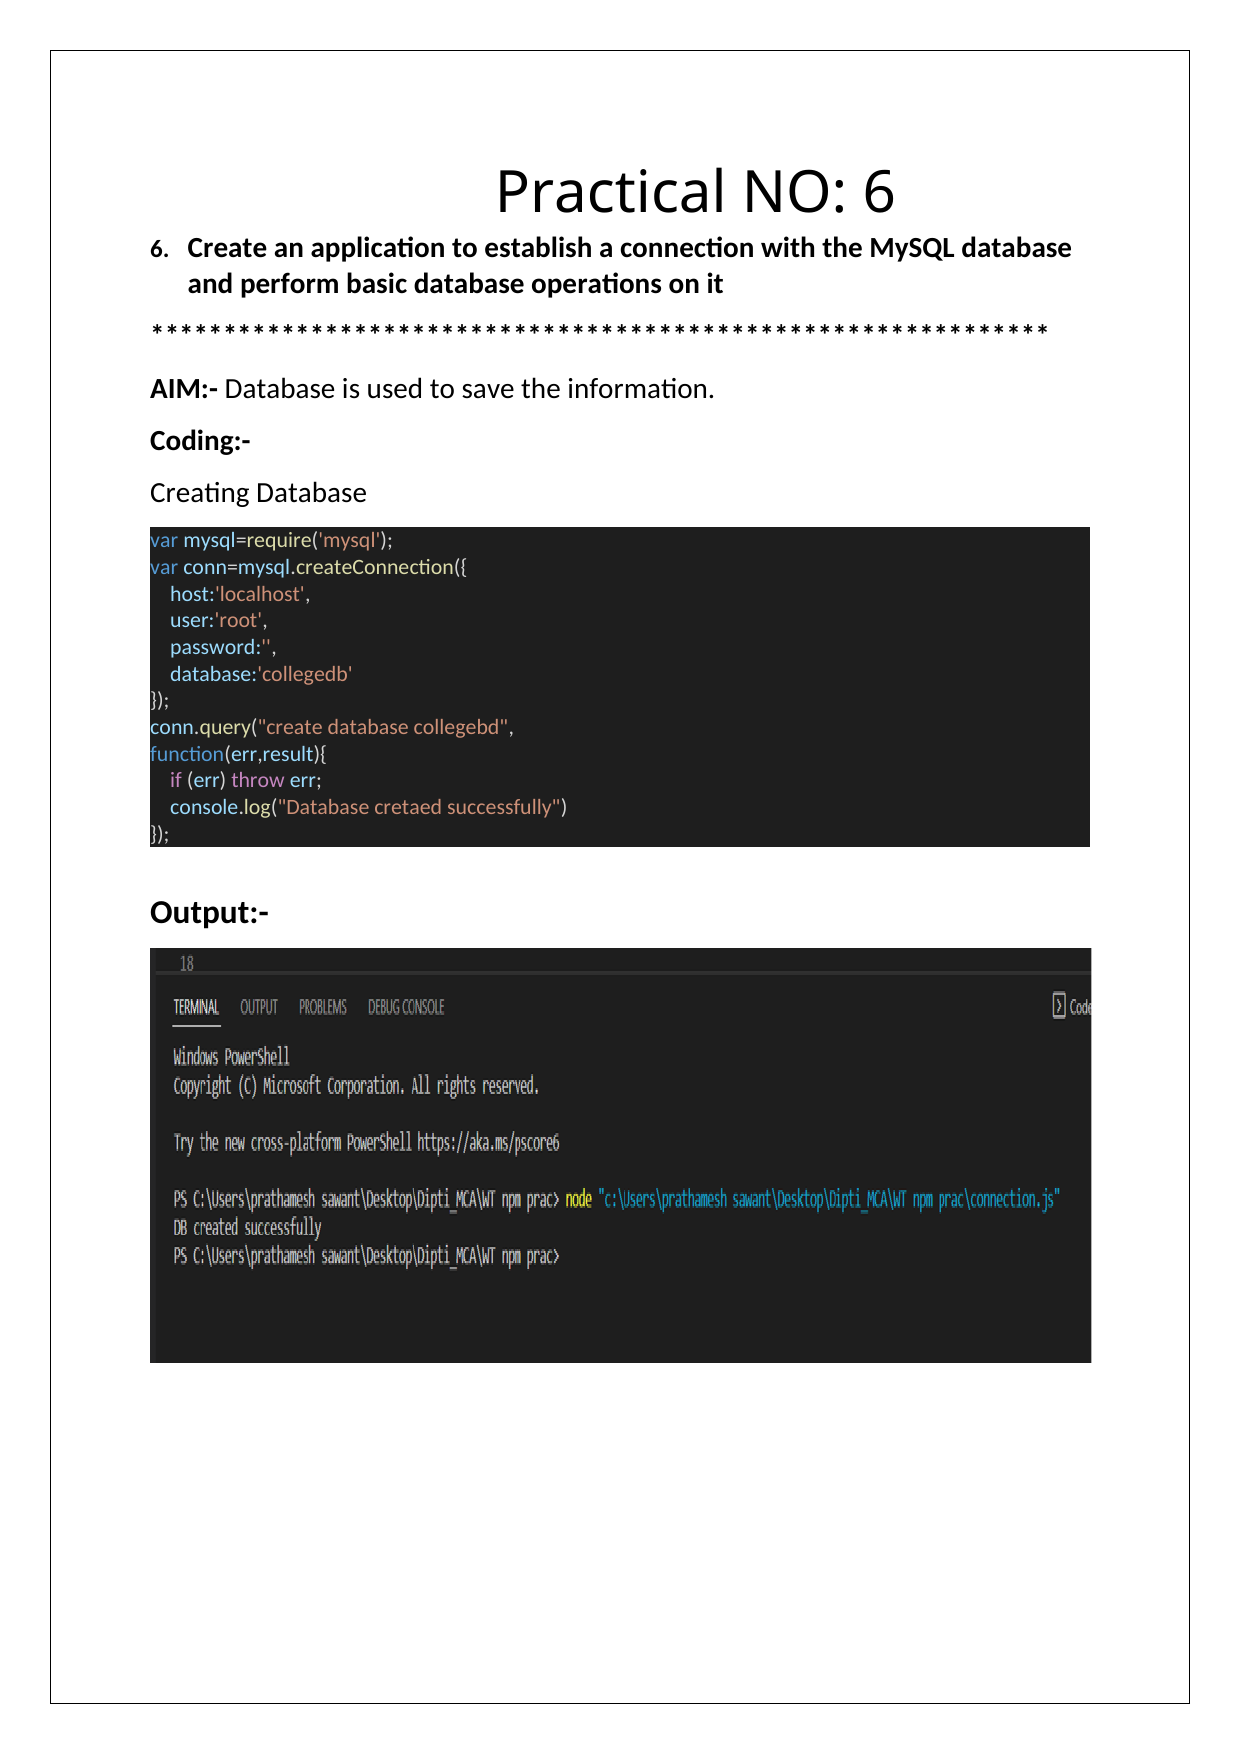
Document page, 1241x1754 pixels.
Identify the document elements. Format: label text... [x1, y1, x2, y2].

text var mysql=require('mysql'); [150, 527, 1090, 553]
text }); [150, 687, 1090, 713]
text ************************************************************** [150, 317, 1090, 353]
text database:'collegedb' [150, 660, 1090, 687]
text user:'root', [150, 607, 1090, 633]
text }); [150, 820, 1090, 847]
text password:'', [150, 633, 1090, 660]
text console.log("Database cretaed successfully") [150, 793, 1090, 820]
list Practical NO: 6 [300, 150, 1090, 229]
text Creating Database [150, 474, 1090, 510]
text var conn=mysql.createConnection({ [150, 553, 1090, 580]
text if (err) throw err; [150, 767, 1090, 793]
text function(err,result){ [150, 740, 1090, 767]
picture [150, 948, 1092, 1363]
text conn.query("create database collegebd", [150, 713, 1090, 740]
list Create an application to establish a connection with the MySQL database and perform basic database operations on it [150, 229, 1090, 301]
text Output:- [150, 891, 1090, 932]
text Coding:- [150, 422, 1090, 458]
text host:'localhost', [150, 580, 1090, 607]
text AIM:- Database is used to save the information. [150, 370, 1090, 405]
